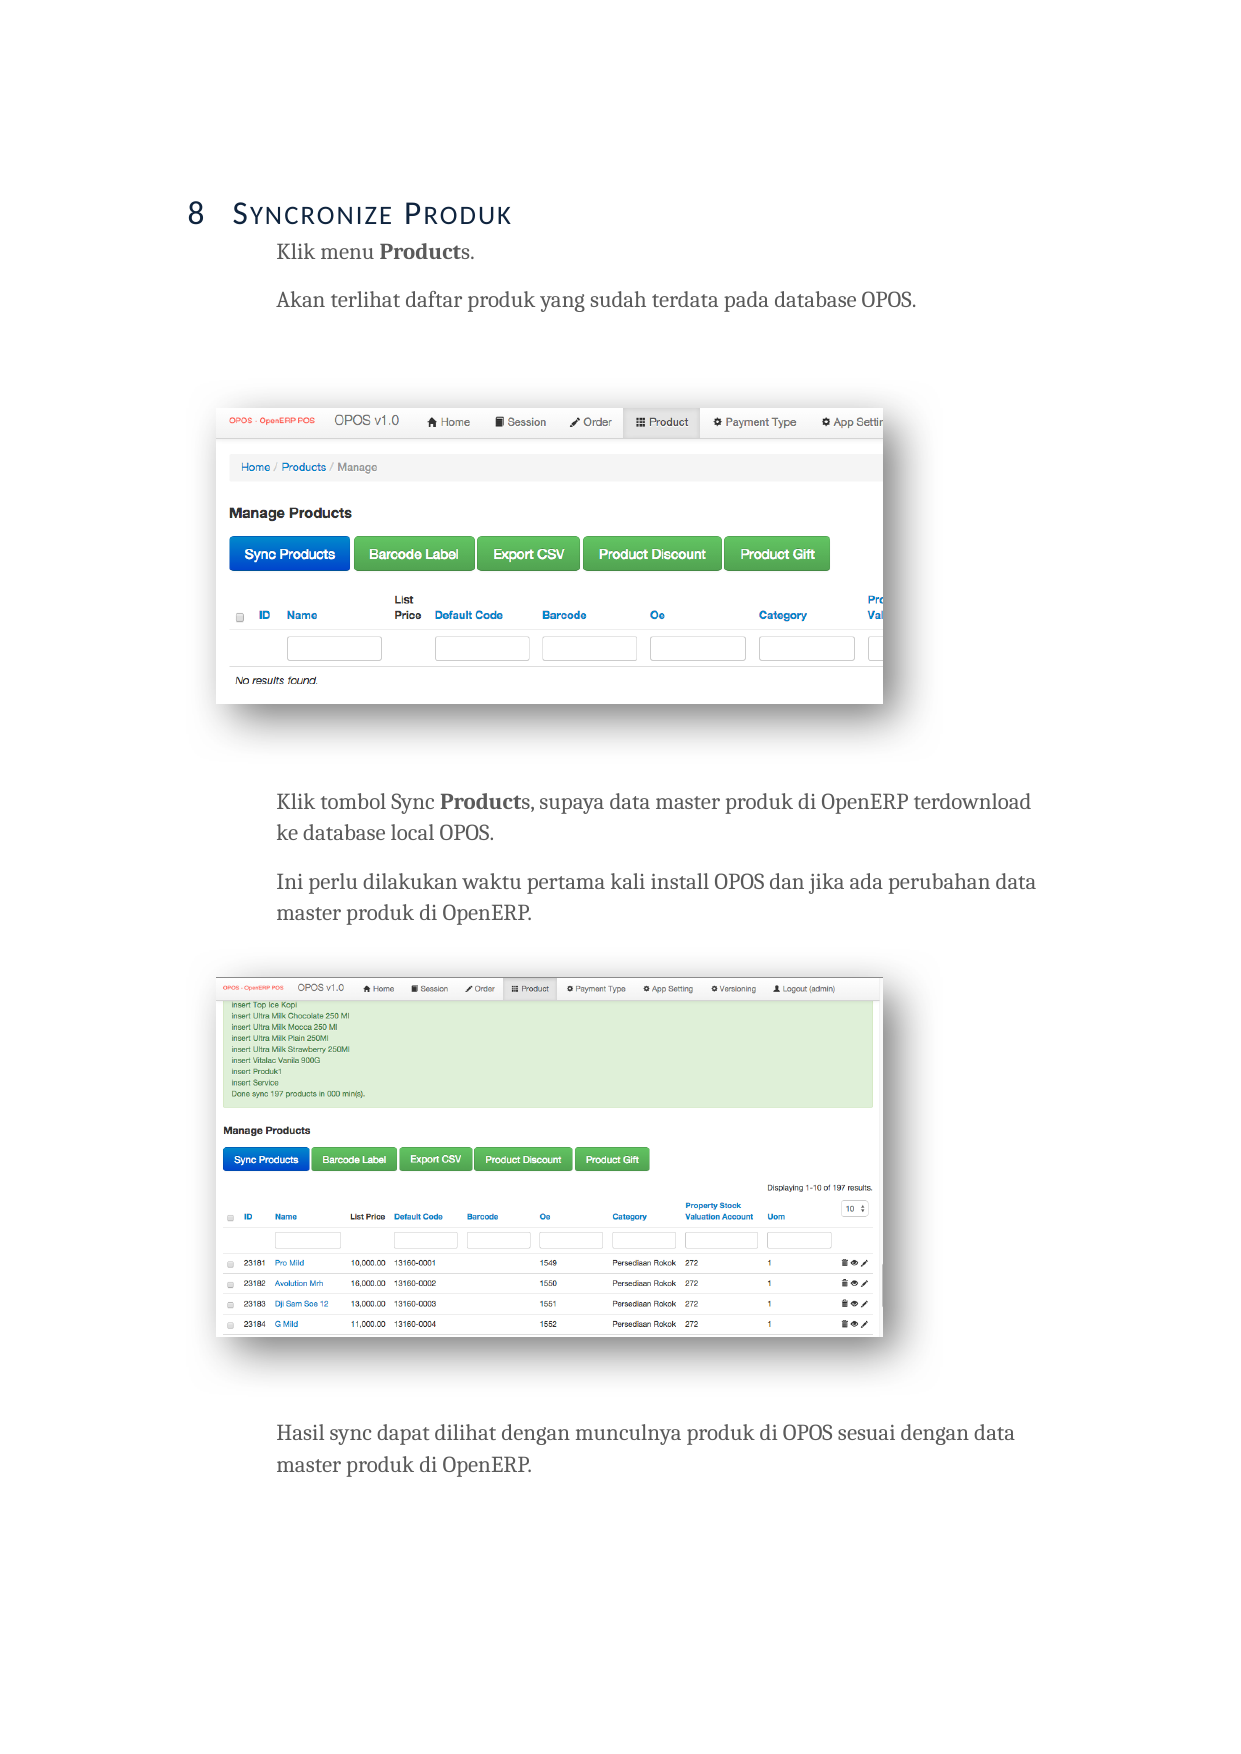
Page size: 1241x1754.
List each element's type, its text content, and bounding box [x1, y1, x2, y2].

subtitle Syncronize Produk [187, 192, 1053, 232]
picture [216, 408, 883, 704]
text Klik tombol Sync Products, supaya data master produk di OpenERP terdownload ke database local OPOS. [276, 789, 1053, 847]
text Ini perlu dilakukan waktu pertama kali install OPOS dan jika ada perubahan data master produk di OpenERP. [276, 868, 1053, 926]
text Akan terlihat daftar produk yang sudah terdata pada database OPOS. [276, 287, 1053, 313]
text Hasil sync dapat dilihat dengan munculnya produk di OPOS sesuai dengan data master produk di OpenERP. [276, 1420, 1053, 1478]
text Klik menu Products. [276, 239, 1053, 265]
picture [216, 977, 883, 1337]
